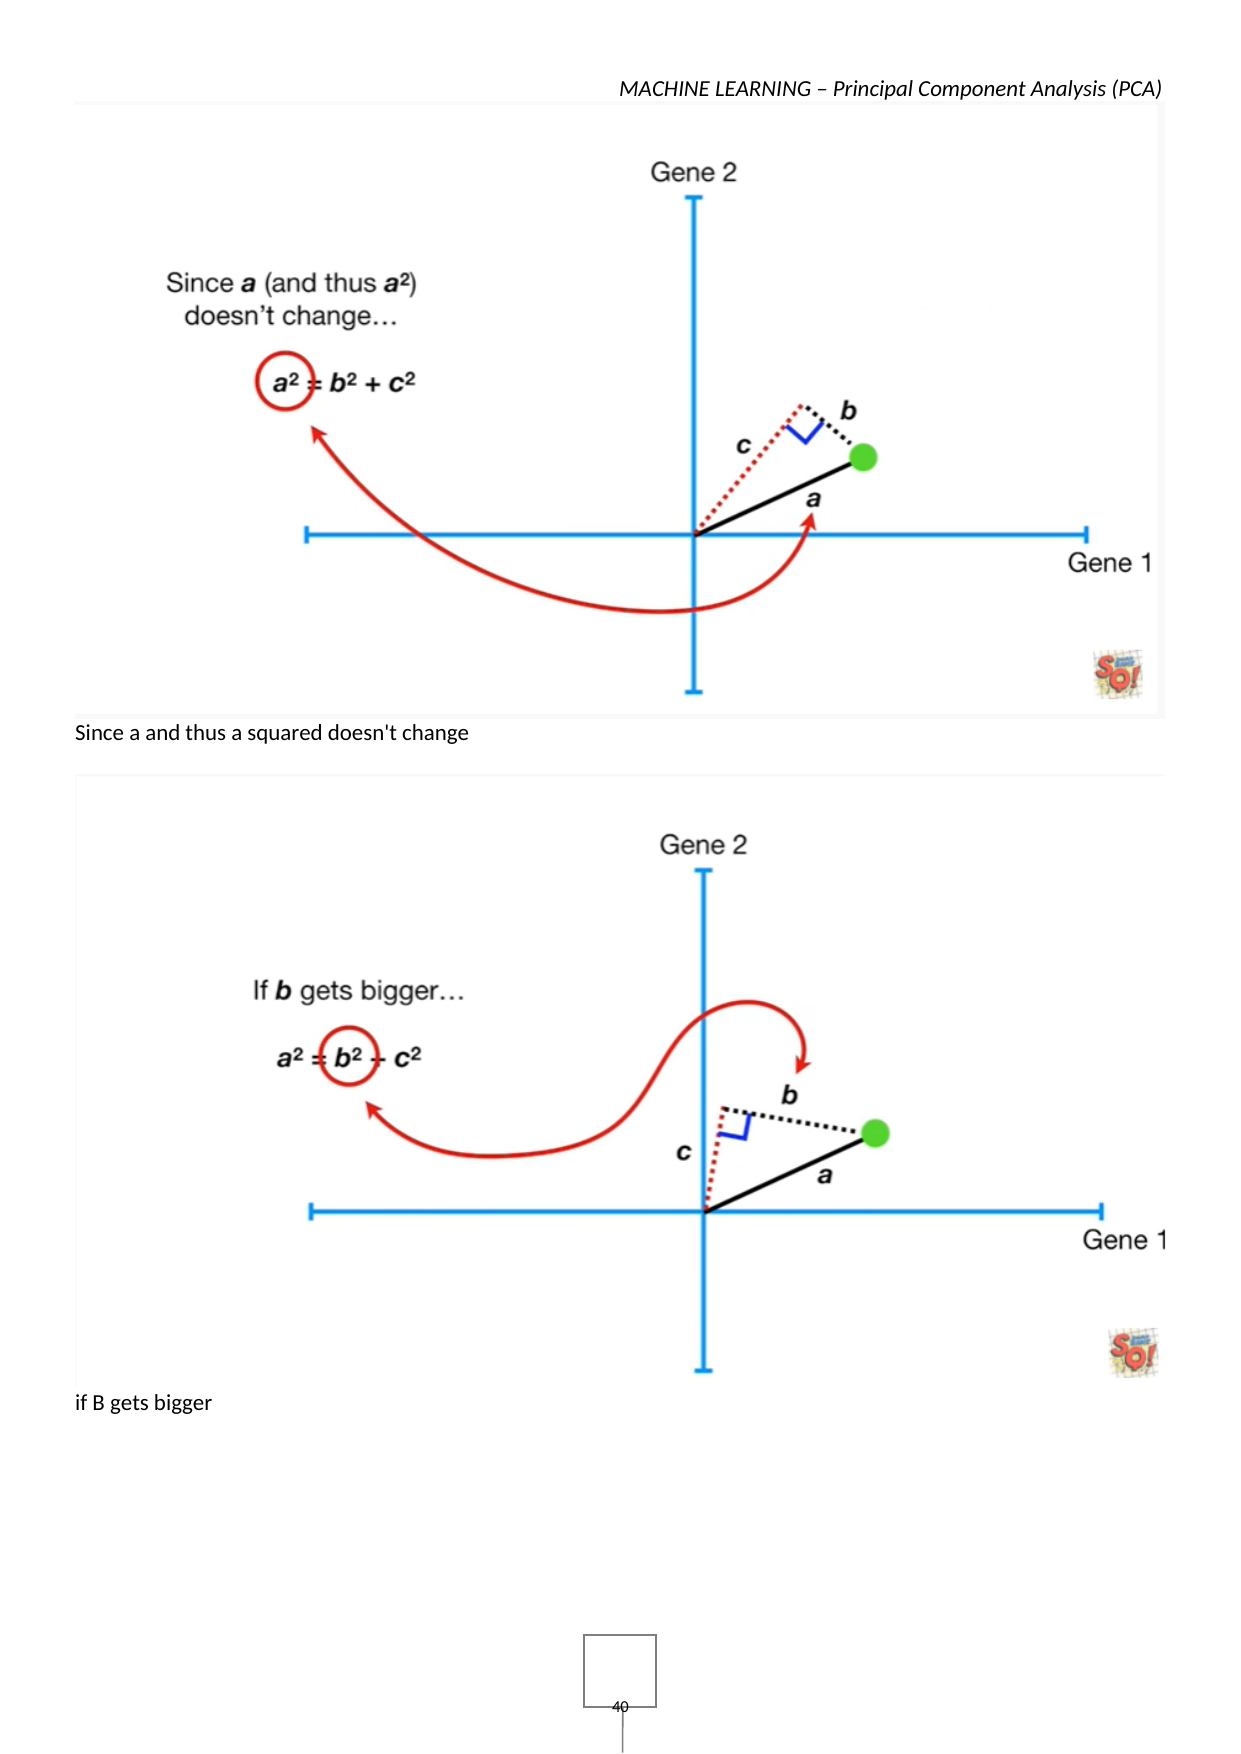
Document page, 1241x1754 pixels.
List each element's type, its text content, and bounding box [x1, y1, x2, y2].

picture [75, 774, 1166, 1388]
text if B gets bigger [75, 1388, 1165, 1416]
picture [75, 101, 1166, 719]
text Since a and thus a squared doesn't change [75, 719, 1165, 746]
